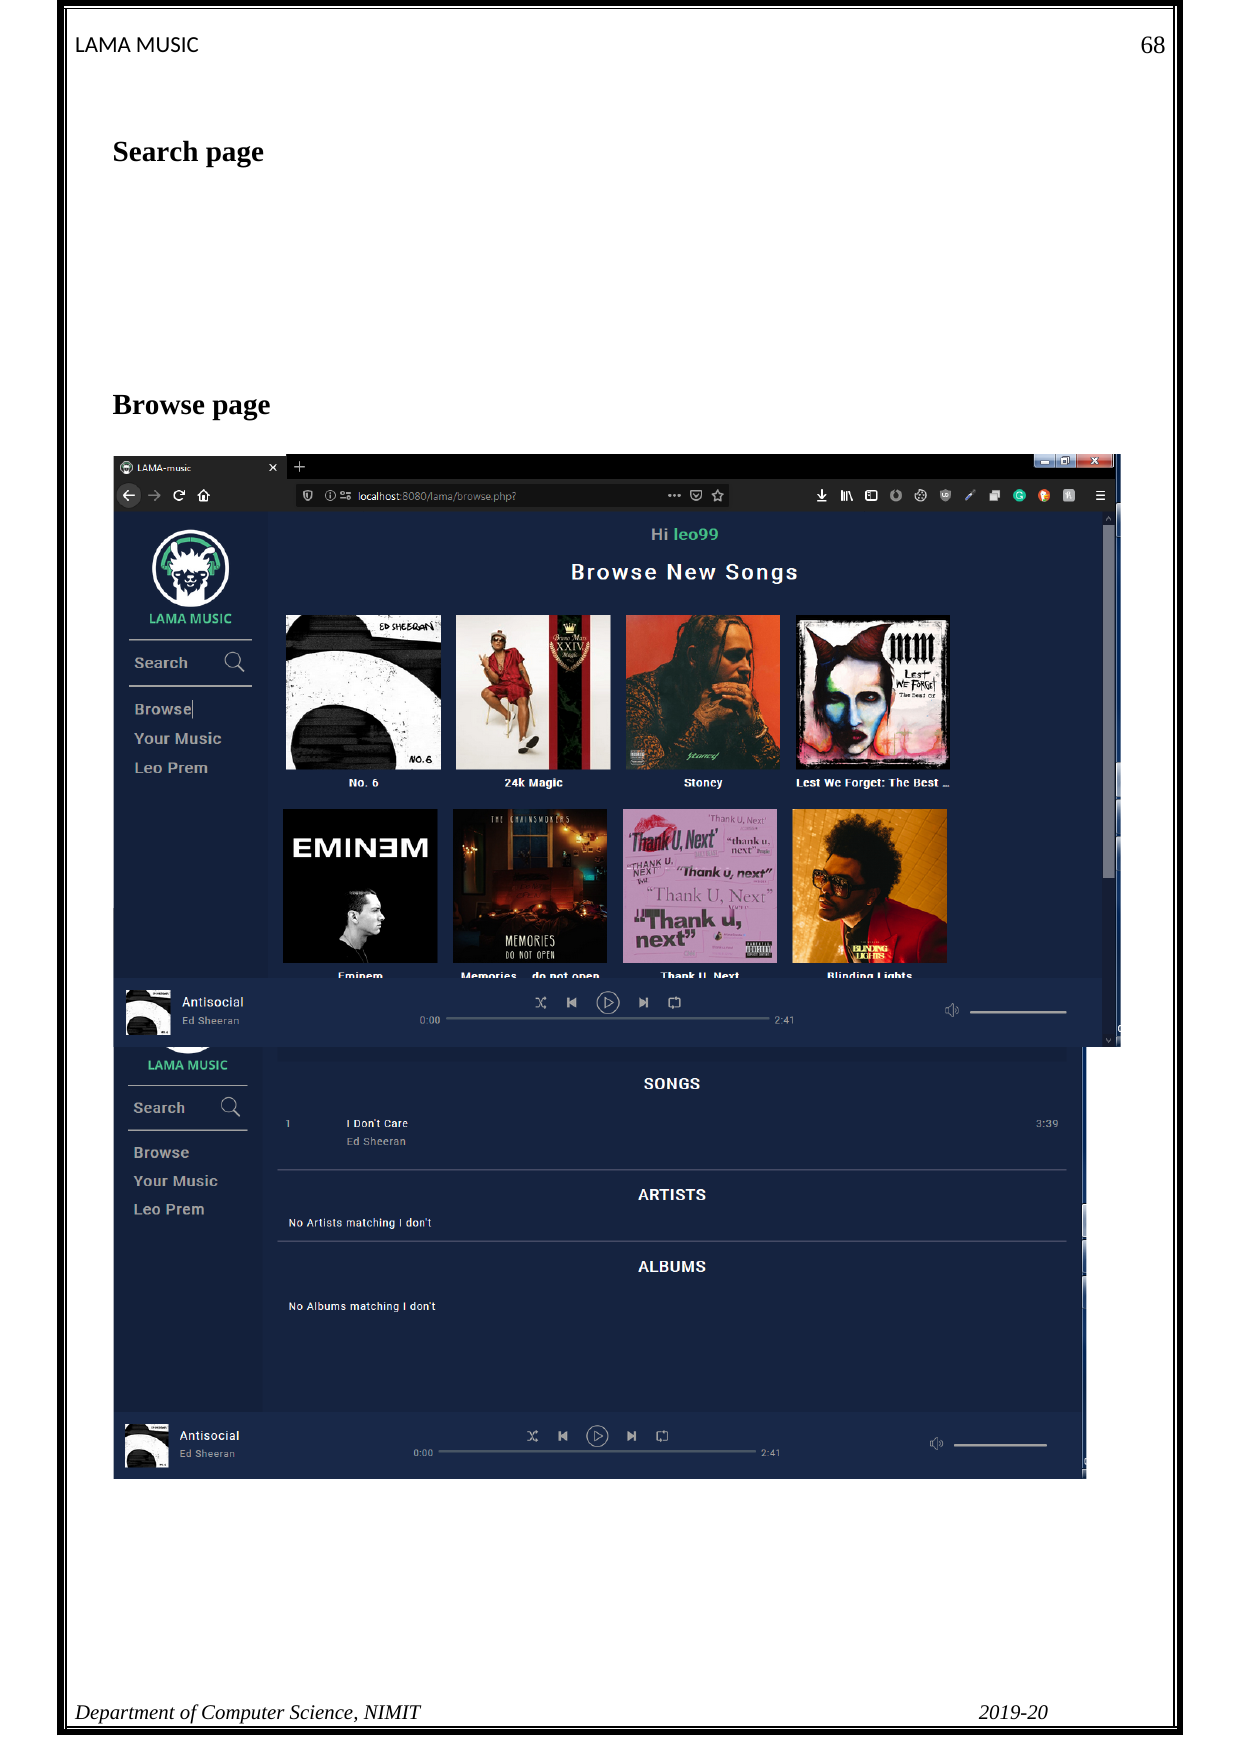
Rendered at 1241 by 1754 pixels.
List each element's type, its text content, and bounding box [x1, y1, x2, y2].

picture [113, 454, 1121, 1479]
text Search page [112, 134, 1144, 167]
text Browse page [112, 387, 1144, 421]
